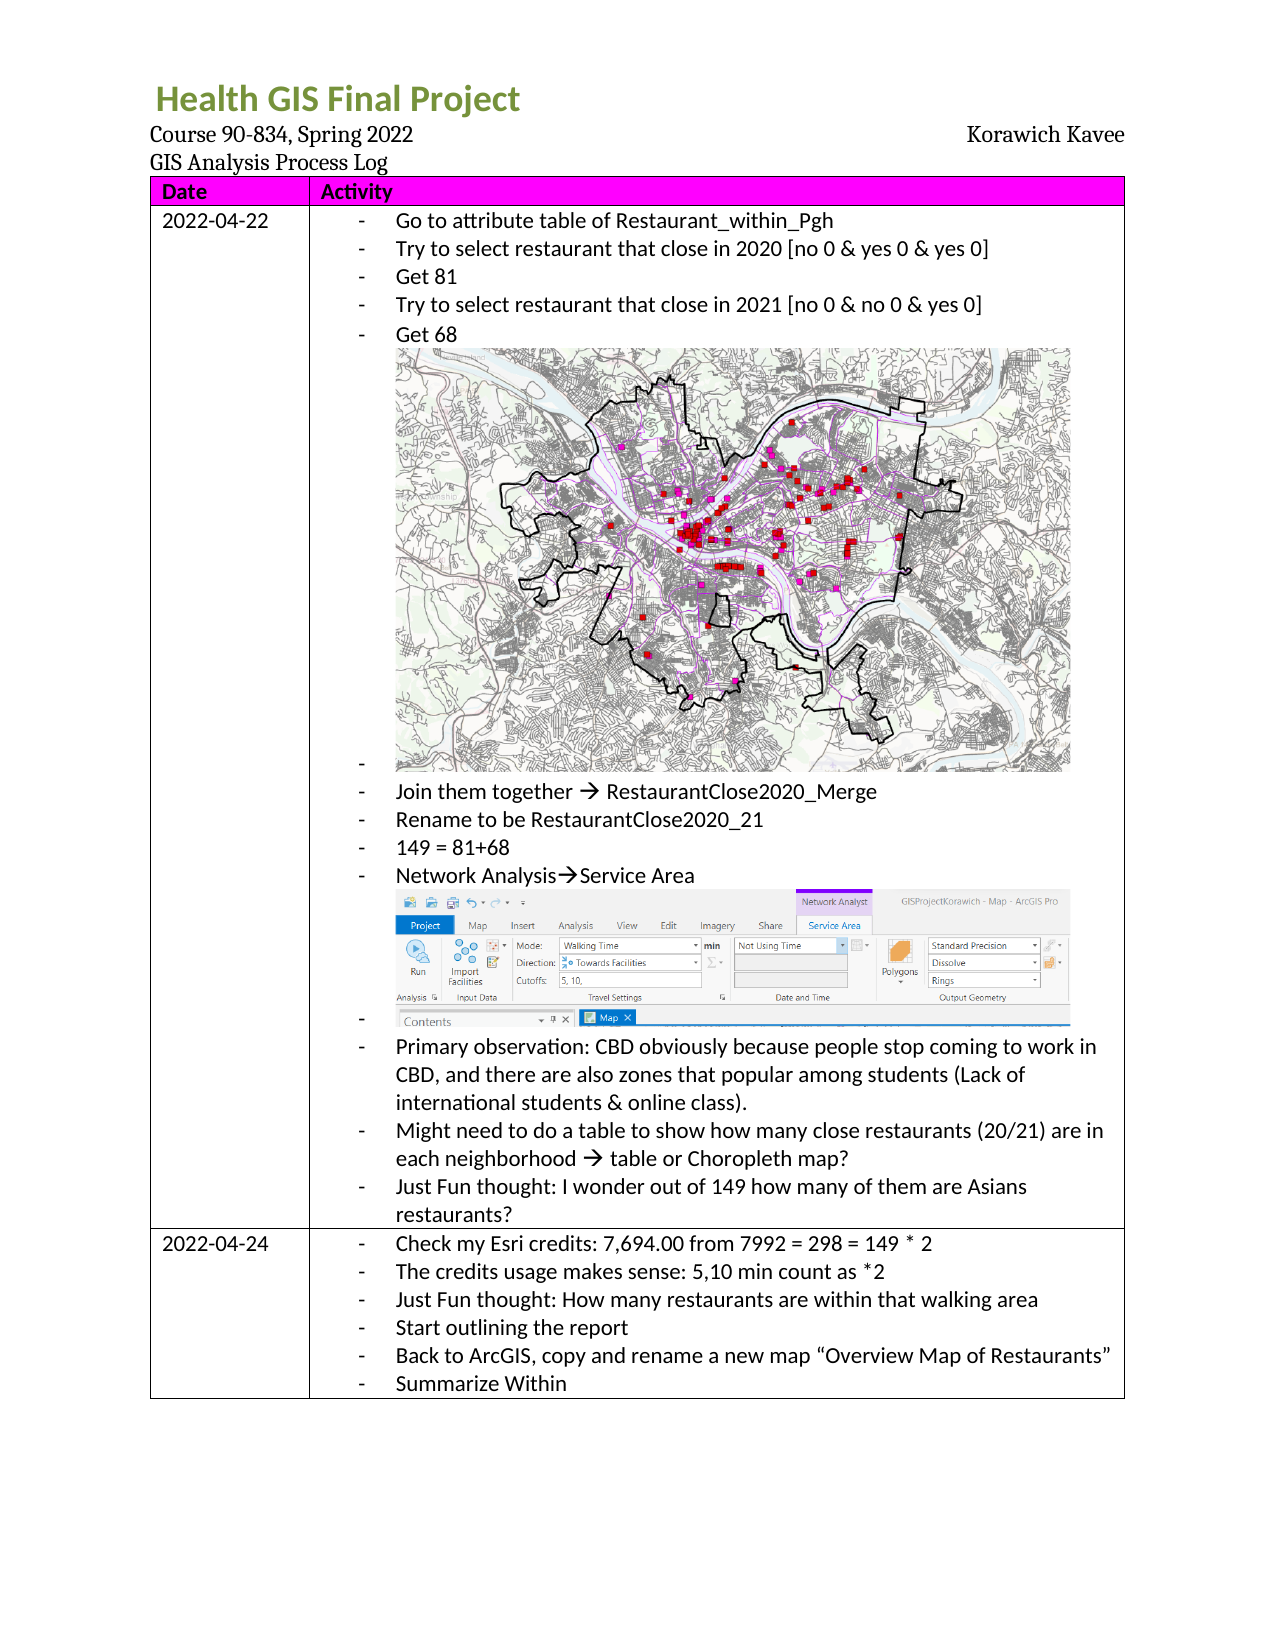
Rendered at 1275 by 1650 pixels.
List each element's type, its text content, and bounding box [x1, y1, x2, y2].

picture [395, 889, 1071, 1027]
picture [395, 348, 1071, 772]
table_cell Go to attribute table of Restaurant_within_Pgh Try to select restaurant that close in 2020 [no 0 & yes 0 & yes 0] Get 81 Try to select restaurant that close in 2021 [no 0 & no 0 & yes 0] Get 68 Join them together RestaurantClose2020_Merge Rename to be RestaurantClose2020_21 149 = 81+68 Network AnalysisService Area Primary observation: CBD obviously because people stop coming to work in CBD, and there are also zones that popular among students (Lack of international students & online class). Might need to do a table to show how many close restaurants (20/21) are in each neighborhood table or Choropleth map? Just Fun thought: I wonder out of 149 how many of them are Asians restaurants? [310, 206, 1124, 1228]
table_cell 2022-04-24 [151, 1229, 309, 1397]
table_cell 2022-04-22 [151, 206, 309, 1228]
table_header Activity [310, 177, 1124, 205]
table_header Date [151, 177, 309, 205]
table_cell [310, 1229, 1124, 1397]
